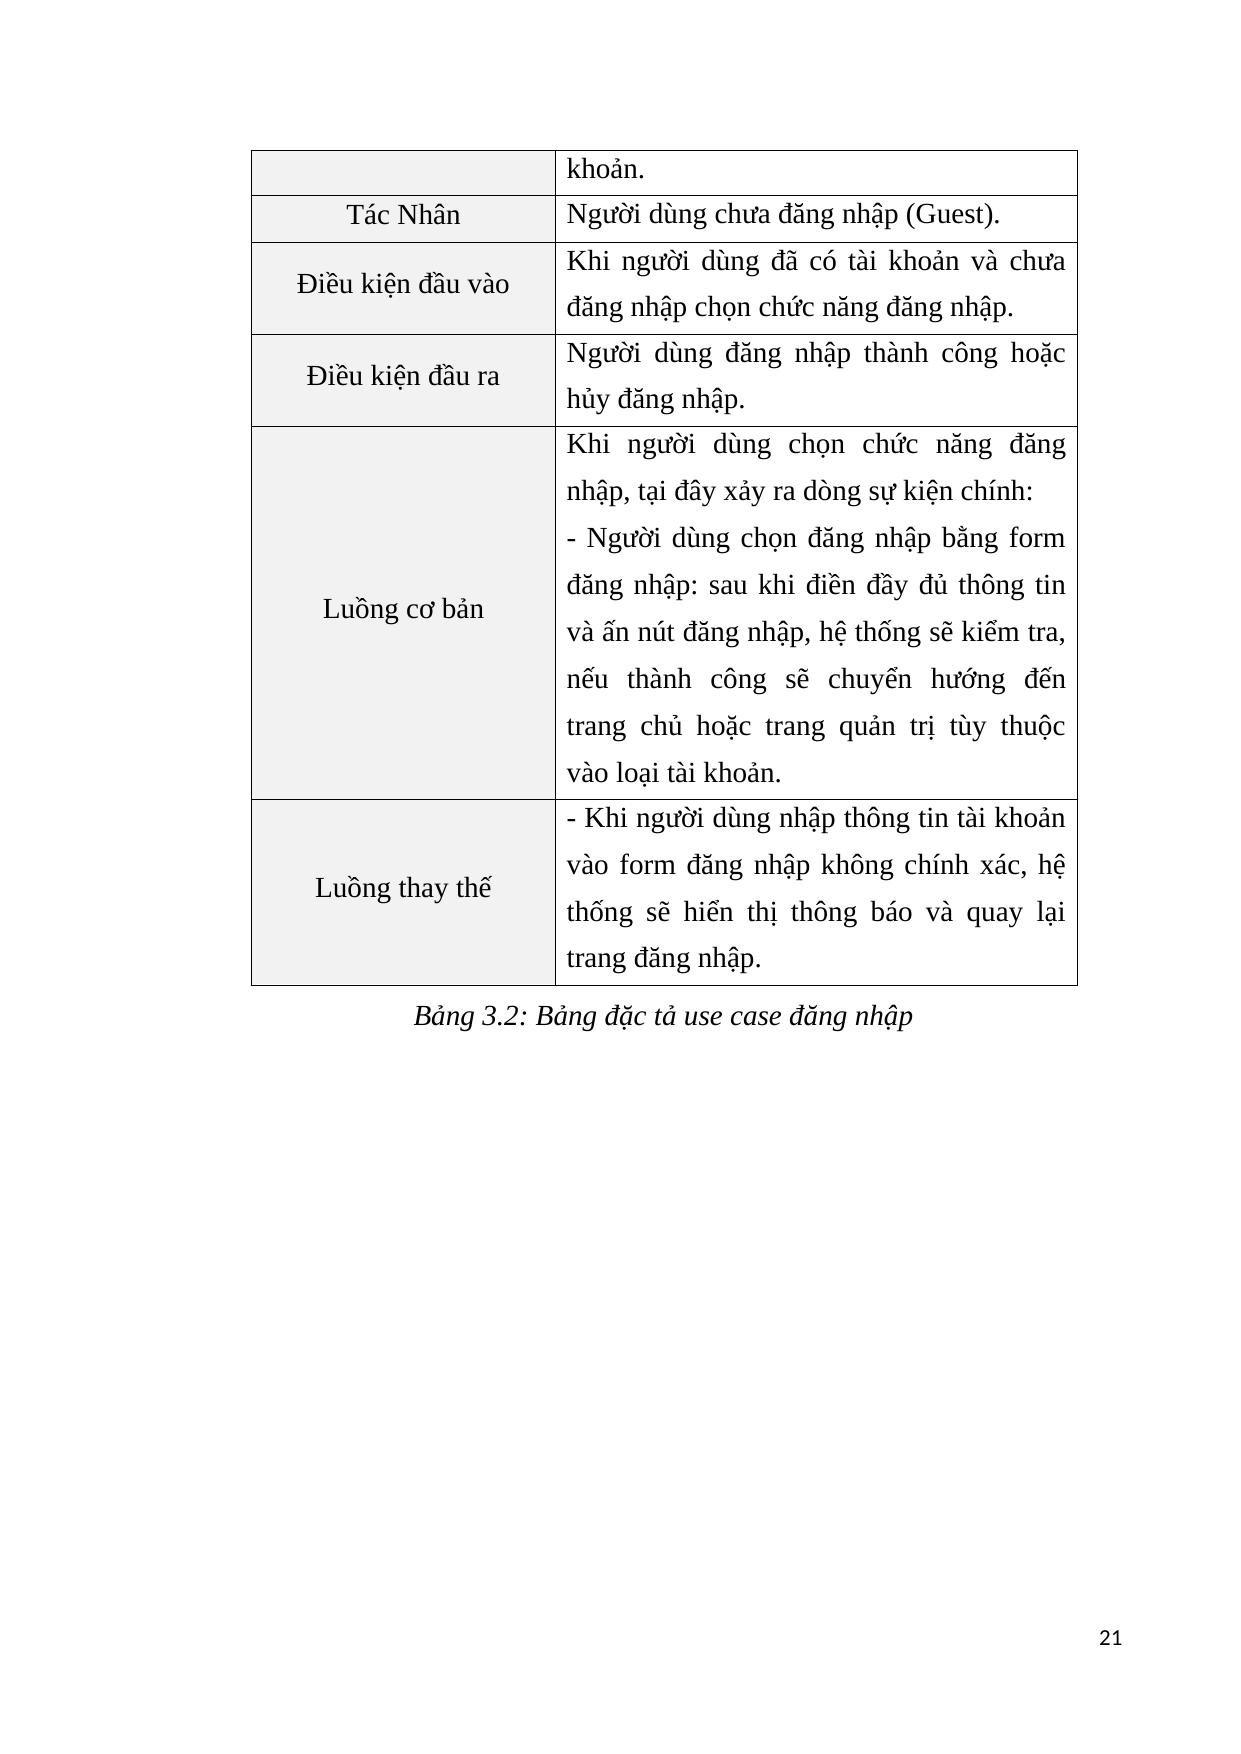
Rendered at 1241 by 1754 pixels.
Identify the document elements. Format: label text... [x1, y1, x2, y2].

text Bảng 3.2: Bảng đặc tả use case đăng nhập [207, 998, 1122, 1032]
table_cell Mô Tả [252, 151, 555, 195]
table_cell Tác Nhân [252, 196, 555, 242]
table_cell Luồng cơ bản [252, 427, 555, 799]
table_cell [556, 151, 1077, 195]
table_cell Điều kiện đầu ra [252, 335, 555, 426]
table_cell Người dùng đăng nhập thành công hoặc hủy đăng nhập. [556, 335, 1077, 426]
table_cell - Khi người dùng nhập thông tin tài khoản vào form đăng nhập không chính xác, hệ thống sẽ hiển thị thông báo và quay lại trang đăng nhập. [556, 800, 1077, 984]
table_cell Điều kiện đầu vào [252, 243, 555, 334]
table_cell Người dùng chưa đăng nhập (Guest). [556, 196, 1077, 242]
table_cell Luồng thay thế [252, 800, 555, 984]
table_cell Khi người dùng chọn chức năng đăng nhập, tại đây xảy ra dòng sự kiện chính: - Người dùng chọn đăng nhập bằng form đăng nhập: sau khi điền đầy đủ thông tin và ấn nút đăng nhập, hệ thống sẽ kiểm tra, nếu thành công sẽ chuyển hướng đến trang chủ hoặc trang quản trị tùy thuộc vào loại tài khoản. [556, 427, 1077, 799]
table_cell Khi người dùng đã có tài khoản và chưa đăng nhập chọn chức năng đăng nhập. [556, 243, 1077, 334]
